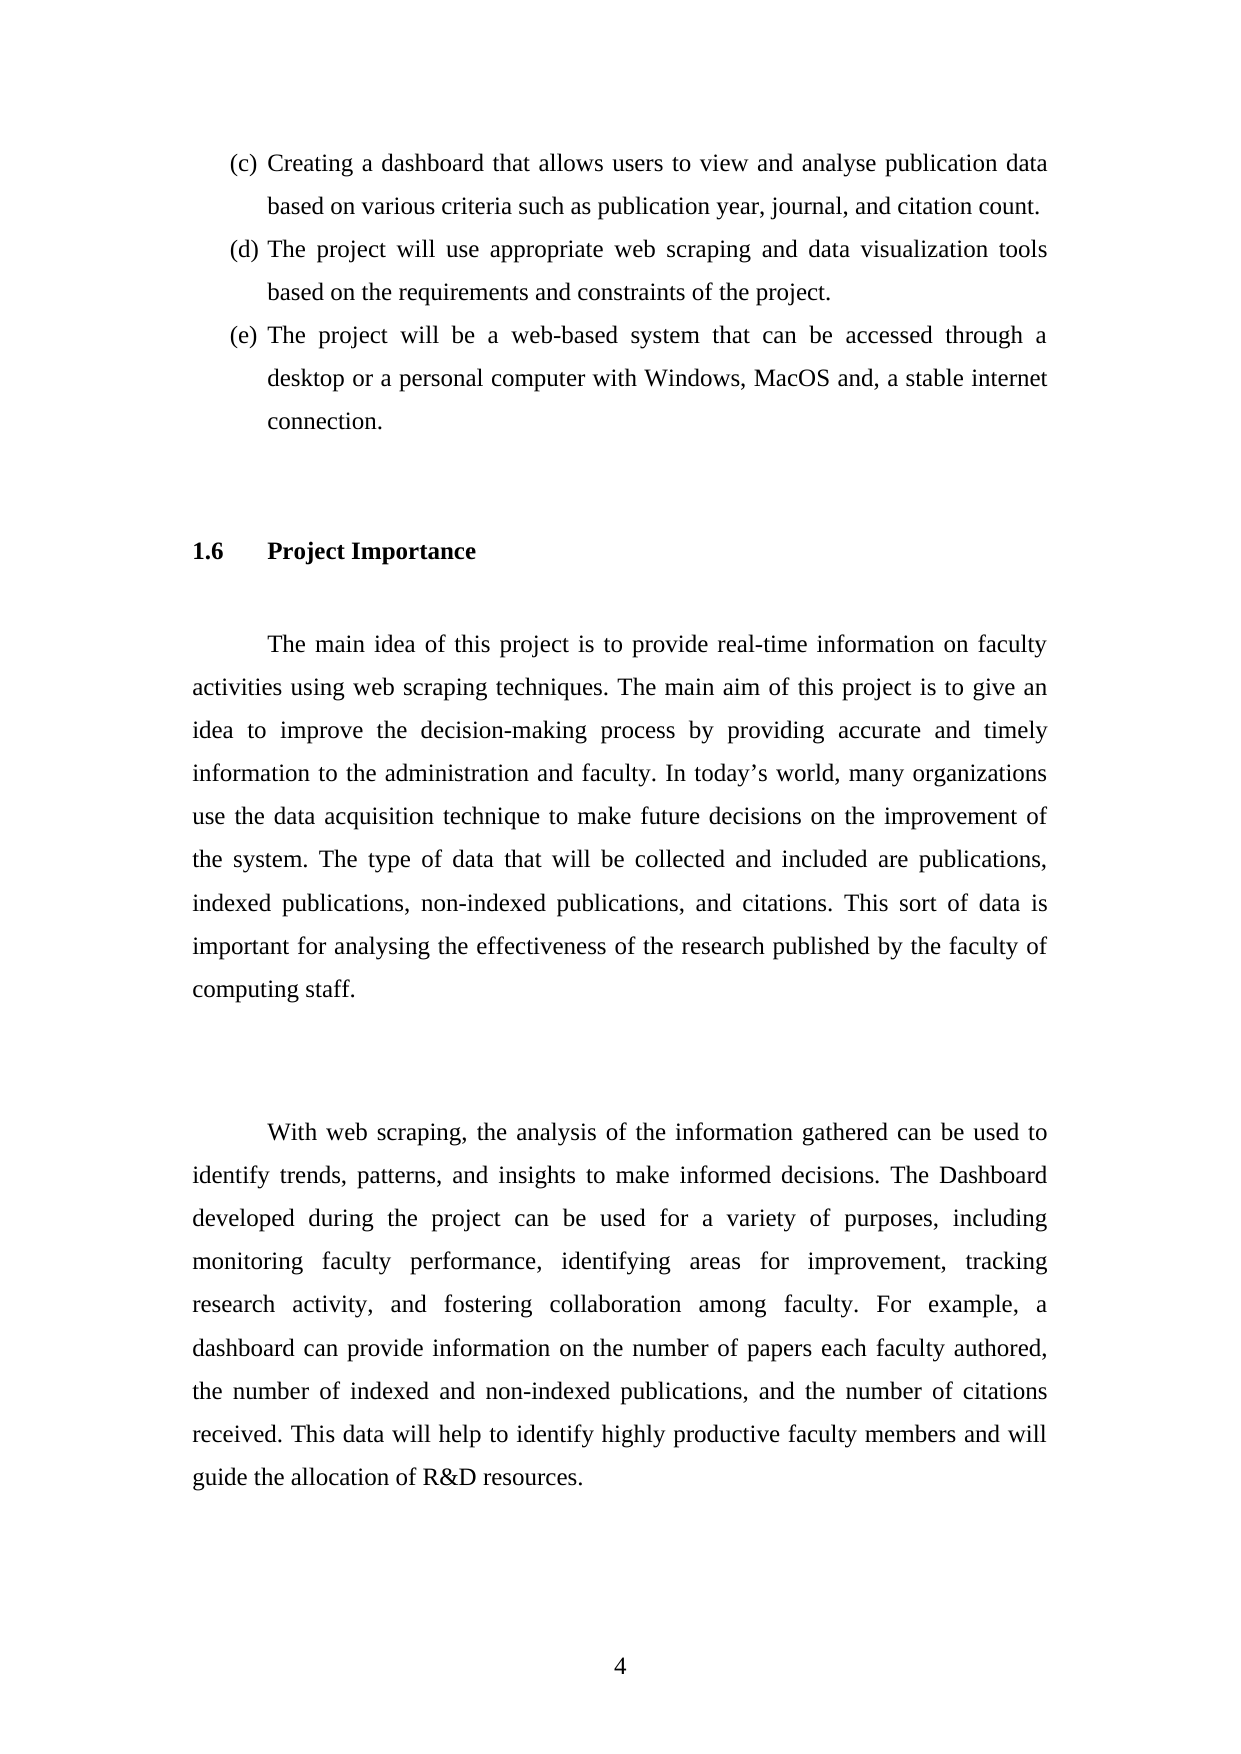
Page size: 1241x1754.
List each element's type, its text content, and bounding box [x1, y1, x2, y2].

list The project will be a web-based system that can be accessed through a desktop or a personal computer with Windows, MacOS and, a stable internet connection. [229, 320, 1048, 435]
list The project will use appropriate web scraping and data visualization tools based on the requirements and constraints of the project. [229, 234, 1048, 306]
subtitle Project Importance [192, 536, 1048, 564]
list Creating a dashboard that allows users to view and analyse publication data based on various criteria such as publication year, journal, and citation count. [229, 148, 1048, 219]
text The main idea of this project is to provide real-time information on faculty activities using web scraping techniques. The main aim of this project is to give an idea to improve the decision-making process by providing accurate and timely information to the administration and faculty. In today’s world, many organizations use the data acquisition technique to make future decisions on the improvement of the system. The type of data that will be collected and included are publications, indexed publications, non-indexed publications, and citations. This sort of data is important for analysing the effectiveness of the research published by the faculty of computing staff. [192, 629, 1048, 1003]
text With web scraping, the analysis of the information gathered can be used to identify trends, patterns, and insights to make informed decisions. The Dashboard developed during the project can be used for a variety of purposes, including monitoring faculty performance, identifying areas for improvement, tracking research activity, and fostering collaboration among faculty. For example, a dashboard can provide information on the number of papers each faculty authored, the number of indexed and non-indexed publications, and the number of citations received. This data will help to identify highly productive faculty members and will guide the allocation of R&D resources. [192, 1117, 1048, 1491]
